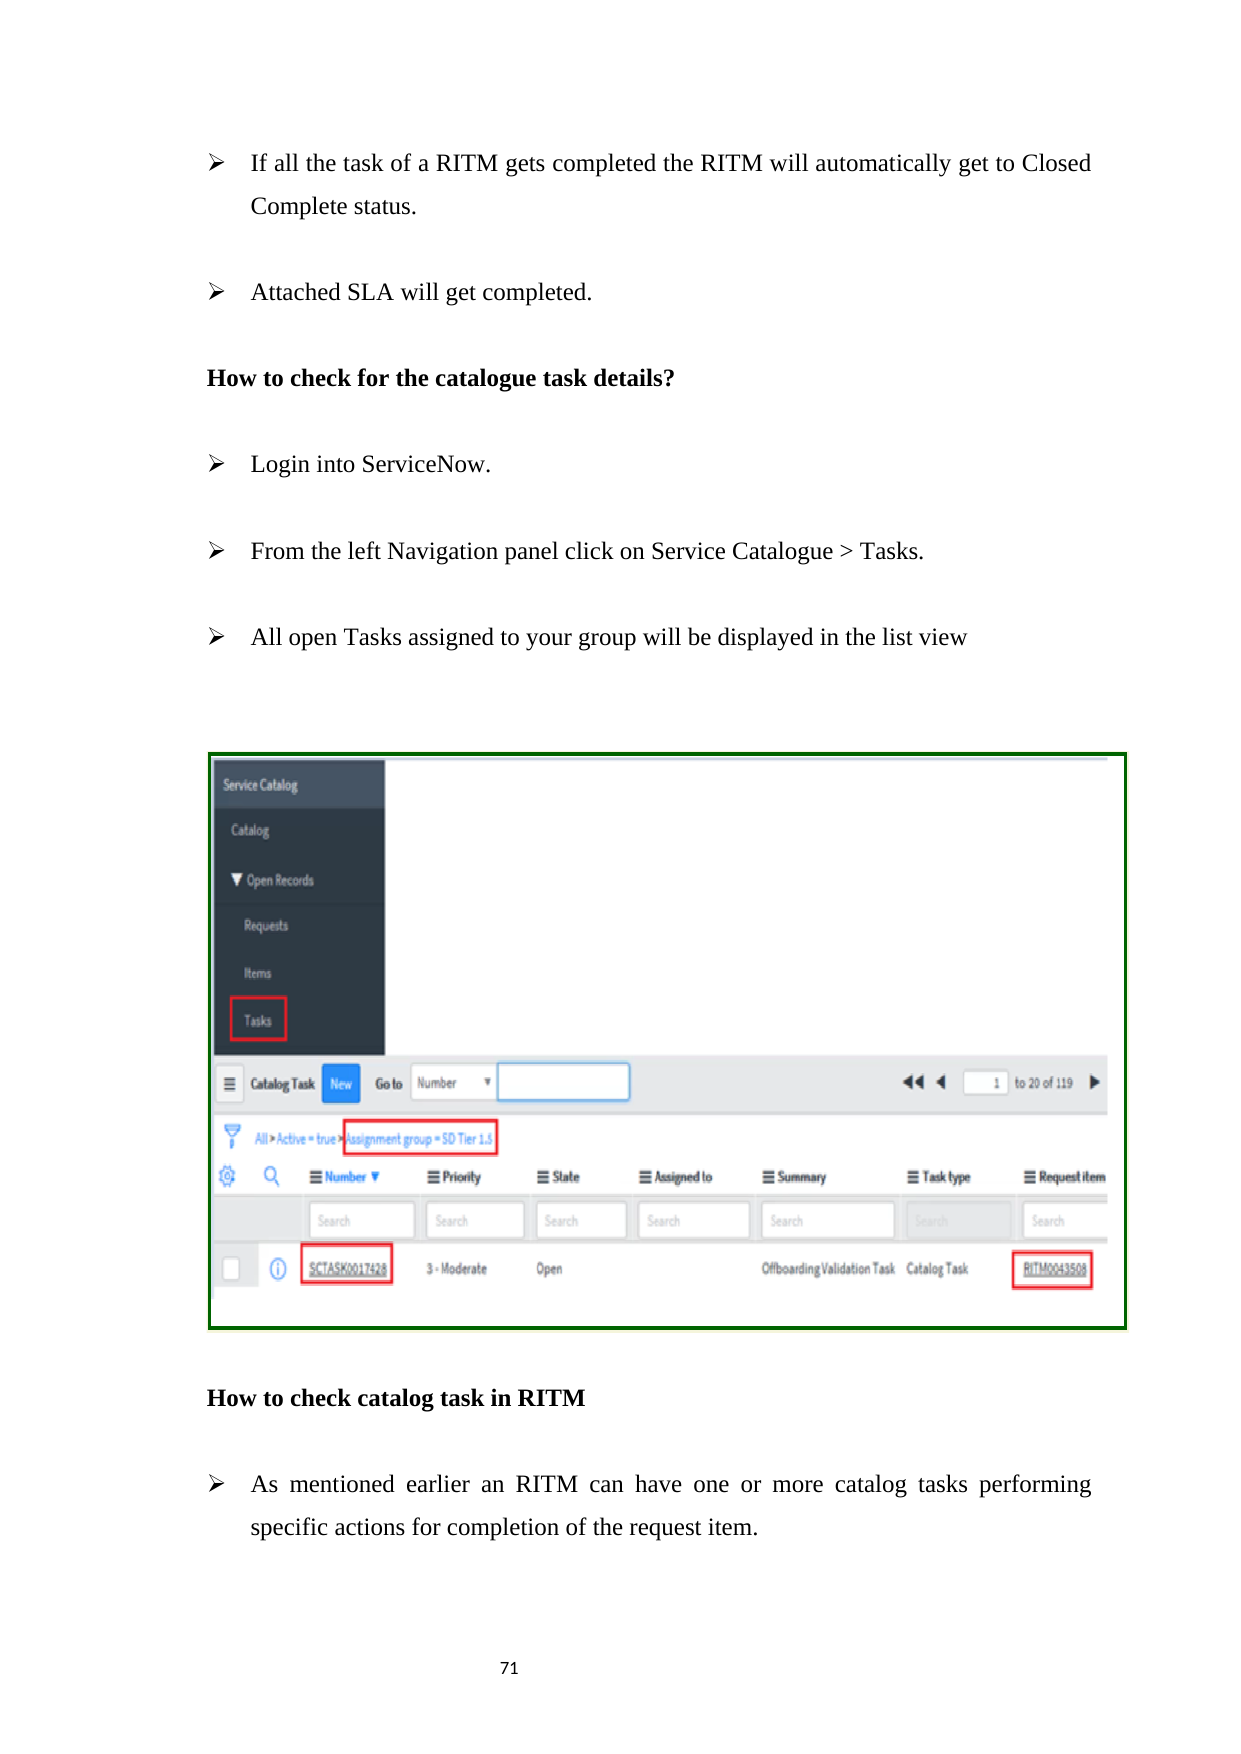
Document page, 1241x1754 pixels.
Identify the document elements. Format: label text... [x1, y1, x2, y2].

list Attached SLA will get completed. [207, 277, 1093, 306]
text How to check for the catalogue task details? [207, 363, 1093, 392]
list Login into ServiceNow. [207, 449, 1093, 478]
list From the left Navigation panel click on Service Catalogue > Tasks. [207, 536, 1093, 564]
text How to check catalog task in RITM [207, 1383, 1093, 1412]
list As mentioned earlier an RITM can have one or more catalog tasks performing specific actions for completion of the request item. [207, 1469, 1093, 1579]
list All open Tasks assigned to your group will be displayed in the list view [207, 622, 1093, 651]
list If all the task of a RITM gets completed the RITM will automatically get to Closed Complete status. [207, 148, 1093, 219]
picture [206, 751, 1130, 1333]
